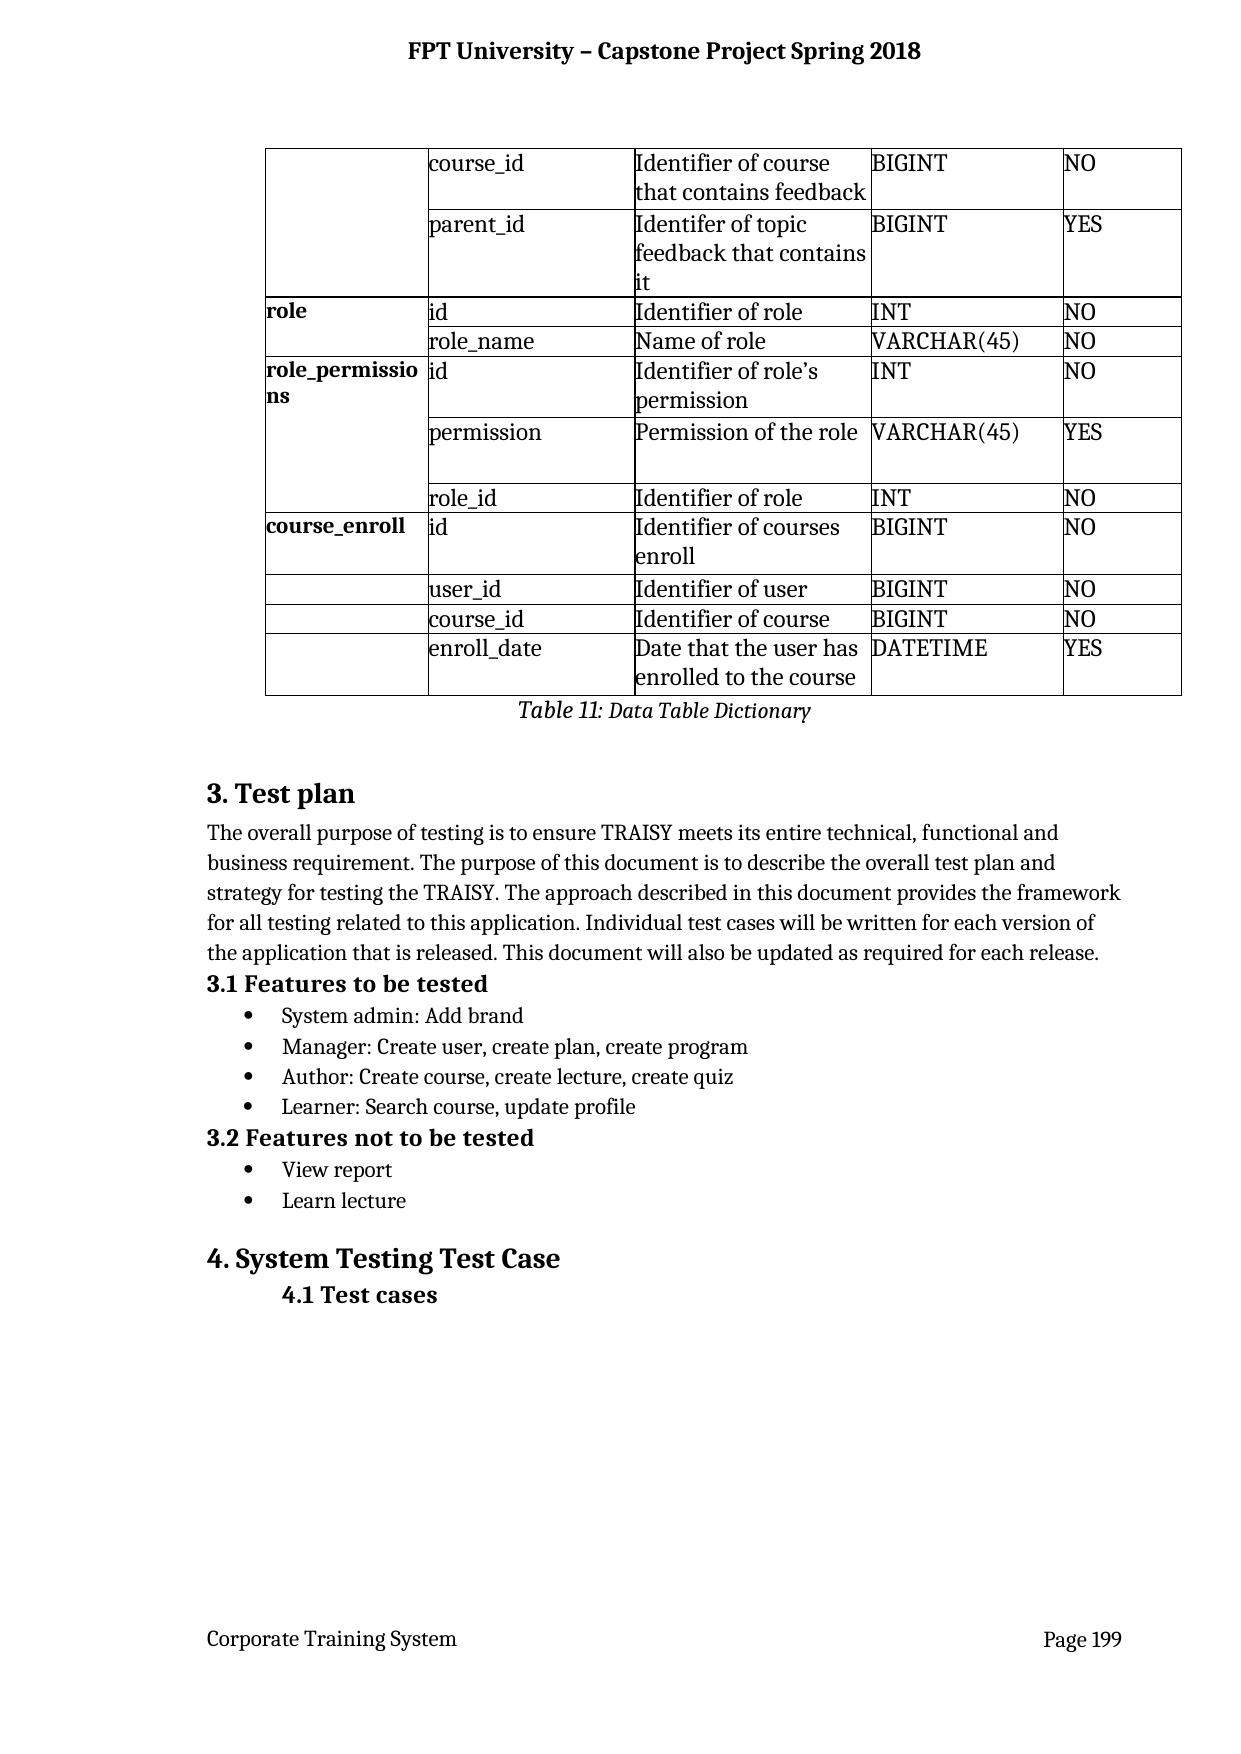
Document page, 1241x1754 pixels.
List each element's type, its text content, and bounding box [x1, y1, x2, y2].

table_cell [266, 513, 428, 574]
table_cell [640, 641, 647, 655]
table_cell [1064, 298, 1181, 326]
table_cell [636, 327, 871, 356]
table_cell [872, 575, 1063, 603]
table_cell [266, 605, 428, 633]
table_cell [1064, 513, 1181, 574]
text 4. System Testing Test Case [207, 1243, 1122, 1276]
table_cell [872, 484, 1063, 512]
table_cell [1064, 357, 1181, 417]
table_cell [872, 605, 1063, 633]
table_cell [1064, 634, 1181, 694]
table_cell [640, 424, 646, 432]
list Author: Create course, create lecture, create quiz [244, 1064, 1122, 1090]
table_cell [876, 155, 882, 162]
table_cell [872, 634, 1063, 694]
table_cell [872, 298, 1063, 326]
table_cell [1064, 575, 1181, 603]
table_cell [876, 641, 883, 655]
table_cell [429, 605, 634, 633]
text 4.1 Test cases [207, 1281, 1122, 1310]
text 3.2 Features not to be tested [207, 1124, 1122, 1153]
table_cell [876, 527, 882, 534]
text Table 11: Data Table Dictionary [207, 696, 1122, 724]
text The overall purpose of testing is to ensure TRAISY meets its entire technical, functional and business requirement. The purpose of this document is to describe the overall test plan and strategy for testing the TRAISY. The approach described in this document provides the framework for all testing related to this application. Individual test cases will be written for each version of the application that is released. This document will also be updated as required for each release. [207, 819, 1122, 966]
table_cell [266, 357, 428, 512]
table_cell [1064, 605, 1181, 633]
list Learn lecture [244, 1187, 1122, 1214]
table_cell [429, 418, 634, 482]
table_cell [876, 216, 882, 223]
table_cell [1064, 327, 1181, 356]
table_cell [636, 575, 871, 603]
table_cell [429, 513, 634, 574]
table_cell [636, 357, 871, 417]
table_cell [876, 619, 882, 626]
list Learner: Search course, update profile [244, 1094, 1122, 1120]
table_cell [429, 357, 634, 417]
text 3.1 Features to be tested [207, 970, 1122, 999]
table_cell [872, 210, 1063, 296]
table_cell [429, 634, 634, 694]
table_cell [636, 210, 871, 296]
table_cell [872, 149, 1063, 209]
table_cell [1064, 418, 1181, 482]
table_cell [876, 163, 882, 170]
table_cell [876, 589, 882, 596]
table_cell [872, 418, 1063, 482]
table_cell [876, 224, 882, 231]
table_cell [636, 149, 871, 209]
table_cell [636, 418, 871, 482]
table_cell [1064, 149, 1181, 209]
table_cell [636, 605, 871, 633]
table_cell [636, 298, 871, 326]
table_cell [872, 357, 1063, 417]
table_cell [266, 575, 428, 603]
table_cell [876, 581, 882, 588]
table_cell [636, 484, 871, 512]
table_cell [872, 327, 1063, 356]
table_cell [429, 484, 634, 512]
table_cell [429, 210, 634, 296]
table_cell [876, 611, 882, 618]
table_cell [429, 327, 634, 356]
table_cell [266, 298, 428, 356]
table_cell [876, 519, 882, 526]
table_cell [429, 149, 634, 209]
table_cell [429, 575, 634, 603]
list System admin: Add brand [244, 1003, 1122, 1030]
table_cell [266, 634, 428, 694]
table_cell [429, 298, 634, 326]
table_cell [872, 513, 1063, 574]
list Manager: Create user, create plan, create program [244, 1033, 1122, 1060]
subtitle 3. Test plan [207, 777, 1124, 811]
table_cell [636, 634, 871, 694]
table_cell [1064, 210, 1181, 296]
list View report [244, 1157, 1122, 1183]
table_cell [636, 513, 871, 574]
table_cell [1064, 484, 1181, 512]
